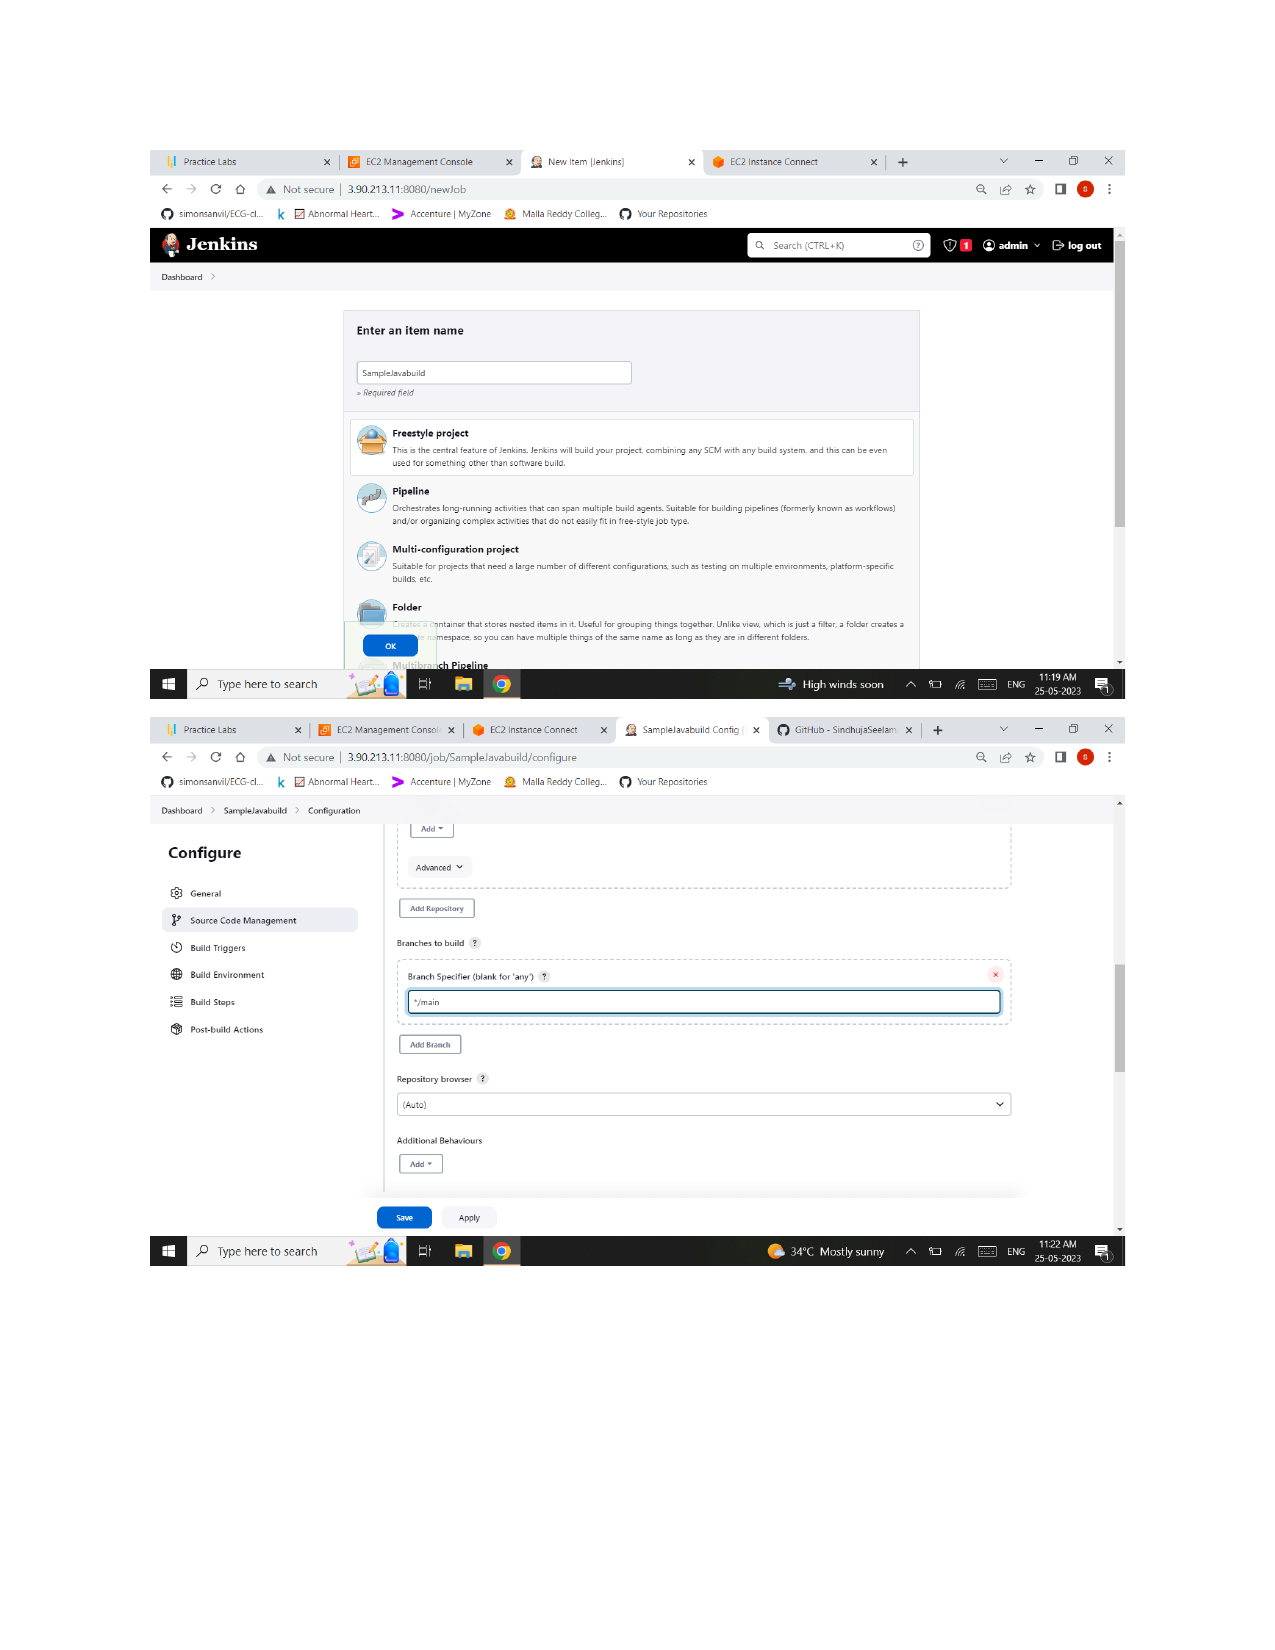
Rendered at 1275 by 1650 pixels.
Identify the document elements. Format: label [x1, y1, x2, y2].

picture [150, 150, 1125, 699]
picture [150, 717, 1125, 1266]
